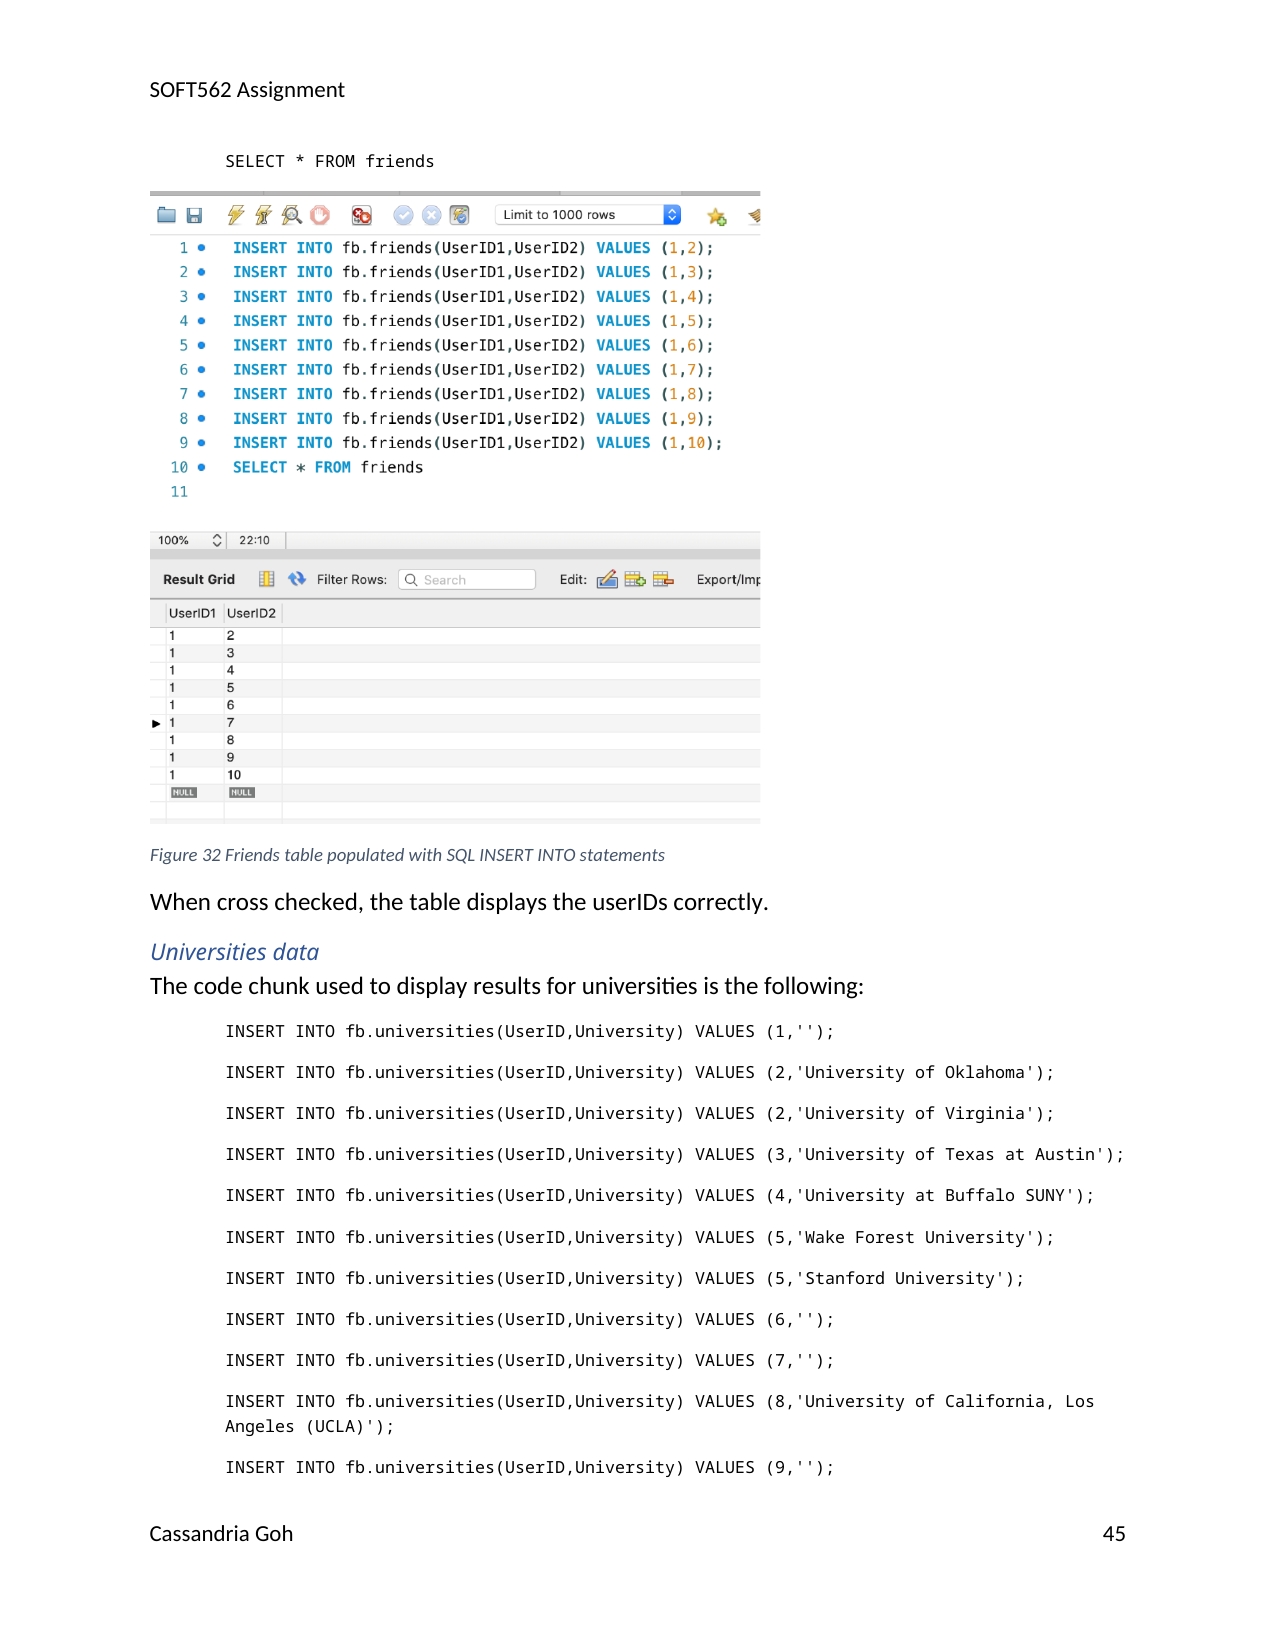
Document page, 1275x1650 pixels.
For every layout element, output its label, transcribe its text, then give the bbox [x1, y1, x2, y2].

text INSERT INTO fb.universities(UserID,University) VALUES (7,''); [225, 1349, 1125, 1371]
text INSERT INTO fb.universities(UserID,University) VALUES (1,''); [225, 1019, 1125, 1042]
text SELECT * FROM friends [225, 150, 1125, 173]
text INSERT INTO fb.universities(UserID,University) VALUES (5,'Wake Forest University'); [225, 1225, 1125, 1248]
text INSERT INTO fb.universities(UserID,University) VALUES (8,'University of California, Los Angeles (UCLA)'); [225, 1390, 1125, 1437]
text INSERT INTO fb.universities(UserID,University) VALUES (2,'University of Virginia'); [225, 1102, 1125, 1124]
text INSERT INTO fb.universities(UserID,University) VALUES (9,''); [225, 1455, 1125, 1478]
text INSERT INTO fb.universities(UserID,University) VALUES (2,'University of Oklahoma'); [225, 1061, 1125, 1083]
text INSERT INTO fb.universities(UserID,University) VALUES (3,'University of Texas at Austin'); [225, 1143, 1125, 1166]
text INSERT INTO fb.universities(UserID,University) VALUES (5,'Stanford University'); [225, 1266, 1125, 1289]
text Figure 32 Friends table populated with SQL INSERT INTO statements [150, 843, 1125, 866]
picture [150, 191, 761, 824]
text INSERT INTO fb.universities(UserID,University) VALUES (6,''); [225, 1307, 1125, 1330]
text INSERT INTO fb.universities(UserID,University) VALUES (4,'University at Buffalo SUNY'); [225, 1184, 1125, 1207]
text When cross checked, the table displays the userIDs correctly. [150, 887, 1125, 917]
subtitle Universities data [150, 936, 1125, 967]
text The code chunk used to display results for universities is the following: [150, 970, 1125, 1000]
